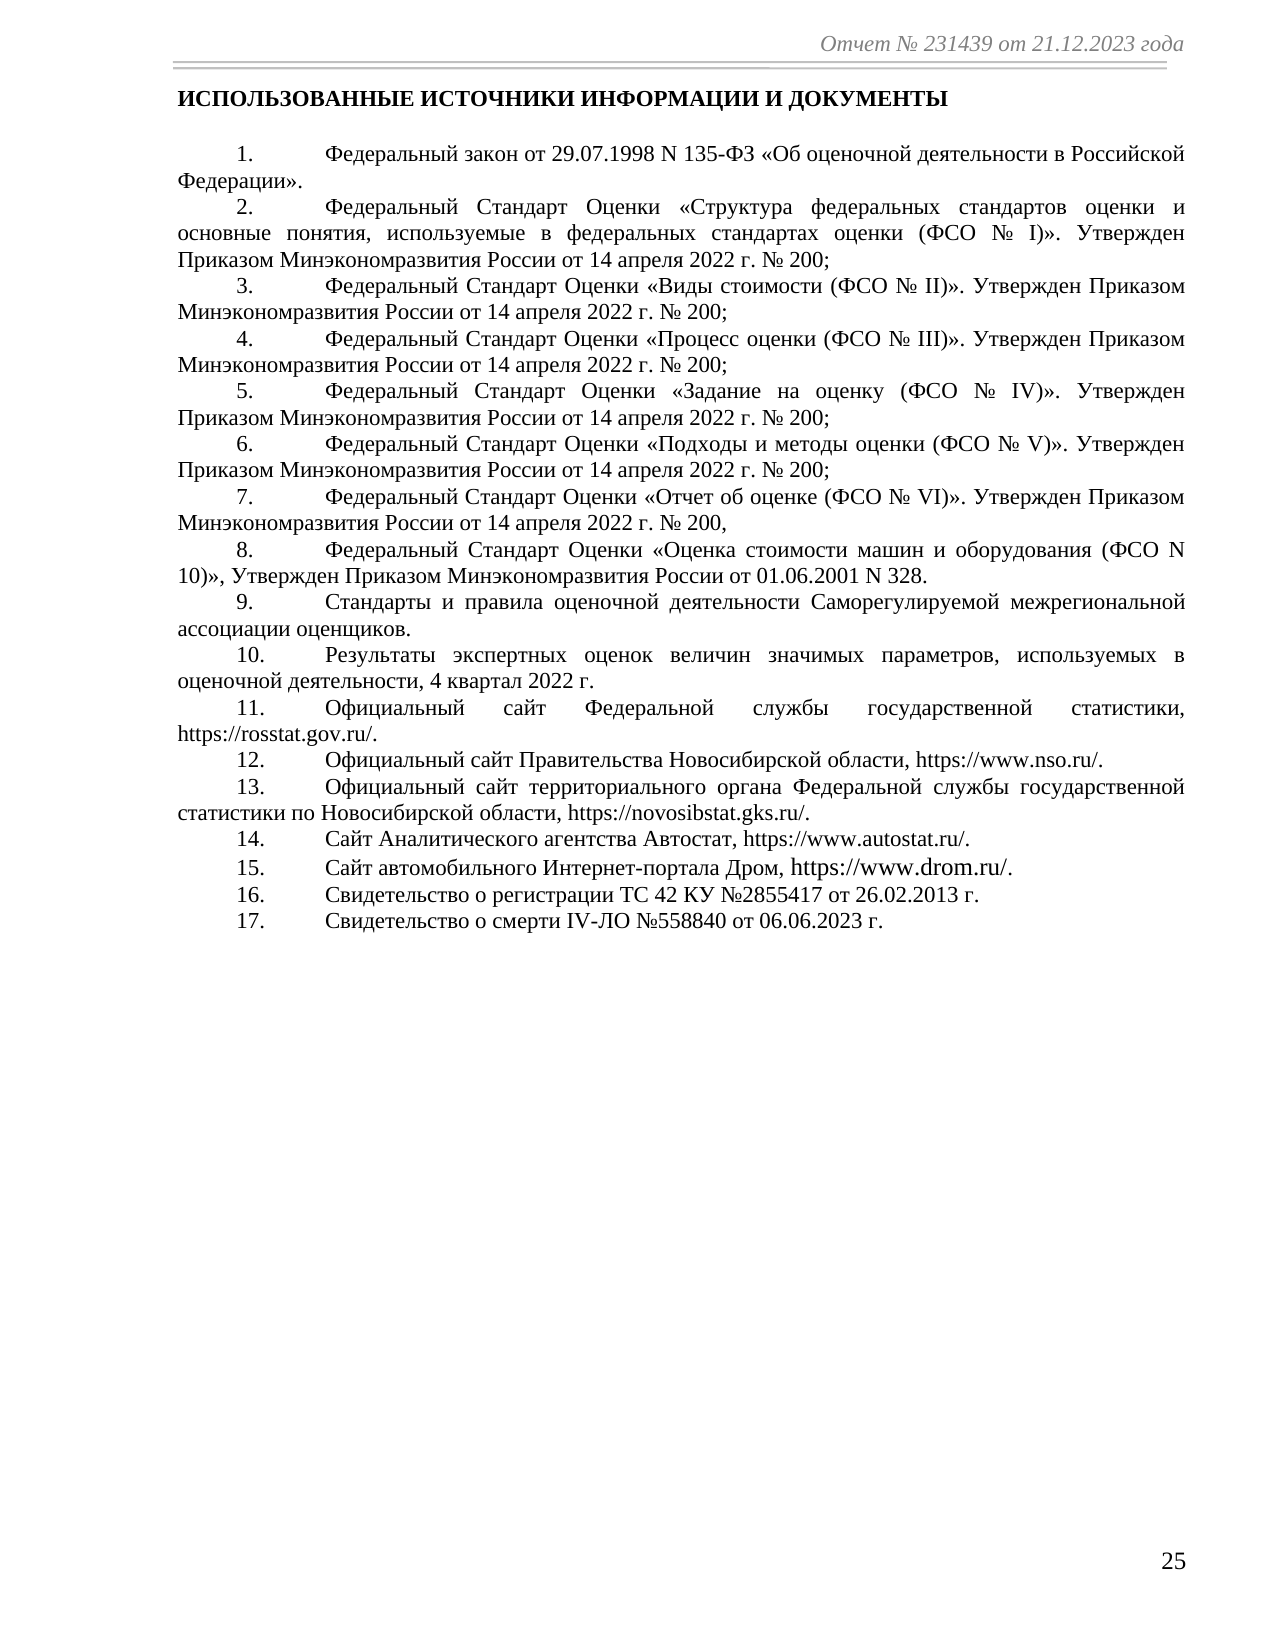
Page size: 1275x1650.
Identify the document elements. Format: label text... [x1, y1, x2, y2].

list Официальный сайт Правительства Новосибирской области, https://www.nso.ru/. [177, 746, 1186, 773]
list Федеральный Стандарт Оценки «Виды стоимости (ФСО № II)». Утвержден Приказом Минэкономразвития России от 14 апреля 2022 г. № 200; [177, 272, 1186, 325]
list Официальный сайт Федеральной службы государственной статистики, https://rosstat.gov.ru/. [177, 694, 1186, 746]
list Федеральный Стандарт Оценки «Задание на оценку (ФСО № IV)». Утвержден Приказом Минэкономразвития России от 14 апреля 2022 г. № 200; [177, 377, 1186, 430]
list Федеральный Стандарт Оценки «Процесс оценки (ФСО № III)». Утвержден Приказом Минэкономразвития России от 14 апреля 2022 г. № 200; [177, 325, 1186, 377]
list Сайт автомобильного Интернет-портала Дром, https://www.drom.ru/. [177, 852, 1186, 881]
list Результаты экспертных оценок величин значимых параметров, используемых в оценочной деятельности, 4 квартал 2022 г. [177, 641, 1186, 694]
list Официальный сайт территориального органа Федеральной службы государственной статистики по Новосибирской области, https://novosibstat.gks.ru/. [177, 773, 1186, 826]
list Федеральный закон от 29.07.1998 N 135-ФЗ «Об оценочной деятельности в Российской Федерации». [177, 140, 1186, 193]
list Сайт Аналитического агентства Автостат, https://www.autostat.ru/. [177, 826, 1186, 852]
list Федеральный Стандарт Оценки «Структура федеральных стандартов оценки и основные понятия, используемые в федеральных стандартах оценки (ФСО № I)». Утвержден Приказом Минэкономразвития России от 14 апреля 2022 г. № 200; [177, 193, 1186, 272]
list Федеральный Стандарт Оценки «Отчет об оценке (ФСО № VI)». Утвержден Приказом Минэкономразвития России от 14 апреля 2022 г. № 200, [177, 483, 1186, 536]
list Федеральный Стандарт Оценки «Оценка стоимости машин и оборудования (ФСО N 10)», Утвержден Приказом Минэкономразвития России от 01.06.2001 N 328. [177, 536, 1186, 588]
subtitle ИСПОЛЬЗОВАННЫЕ ИСТОЧНИКИ ИНФОРМАЦИИ И ДОКУМЕНТЫ [177, 85, 1186, 112]
list Свидетельство о регистрации ТС 42 КУ №2855417 от 26.02.2013 г. [177, 881, 1186, 907]
list Федеральный Стандарт Оценки «Подходы и методы оценки (ФСО № V)». Утвержден Приказом Минэкономразвития России от 14 апреля 2022 г. № 200; [177, 430, 1186, 483]
list Свидетельство о смерти IV-ЛО №558840 от 06.06.2023 г. [177, 907, 1186, 933]
list Стандарты и правила оценочной деятельности Саморегулируемой межрегиональной ассоциации оценщиков. [177, 588, 1186, 641]
